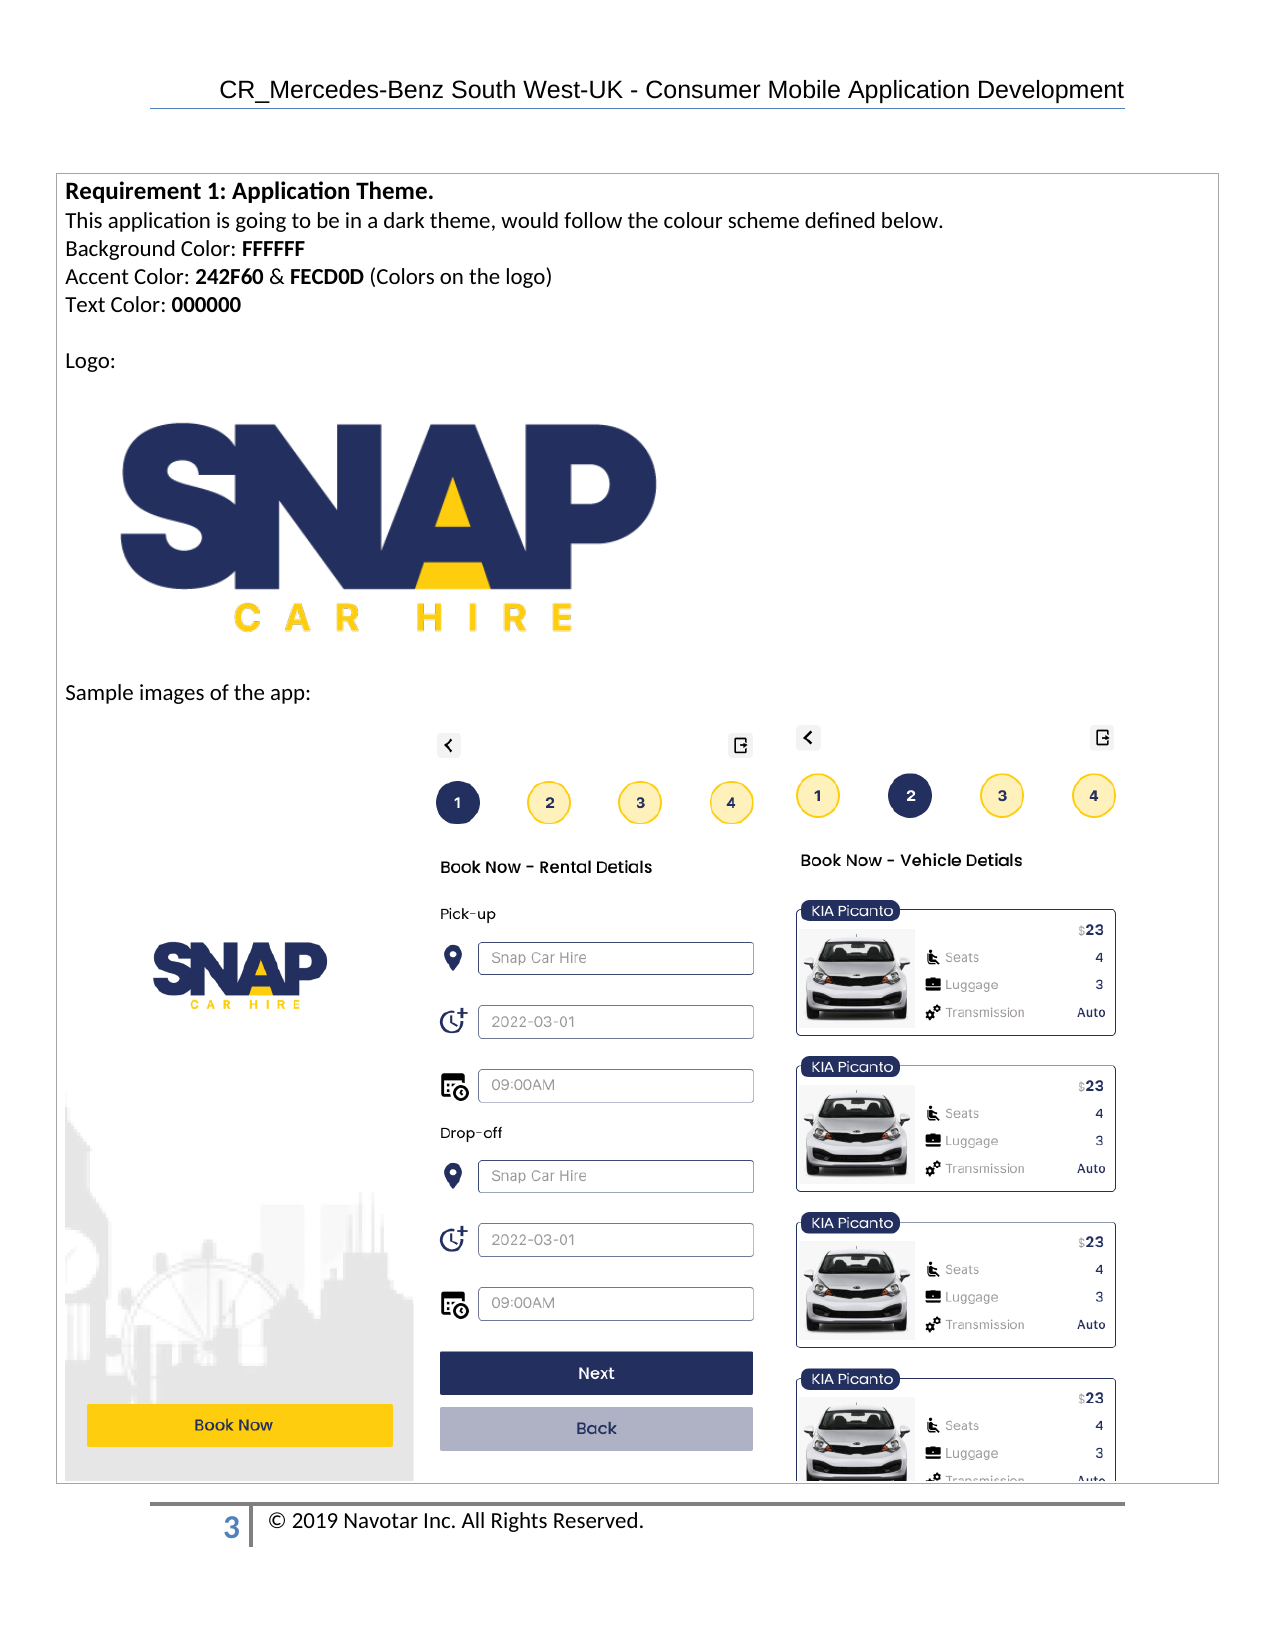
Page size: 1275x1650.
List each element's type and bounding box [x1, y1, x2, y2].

picture [418, 714, 774, 1481]
picture [65, 374, 711, 679]
picture [65, 727, 414, 1481]
picture [778, 706, 1137, 1481]
table_cell [57, 174, 1218, 1482]
